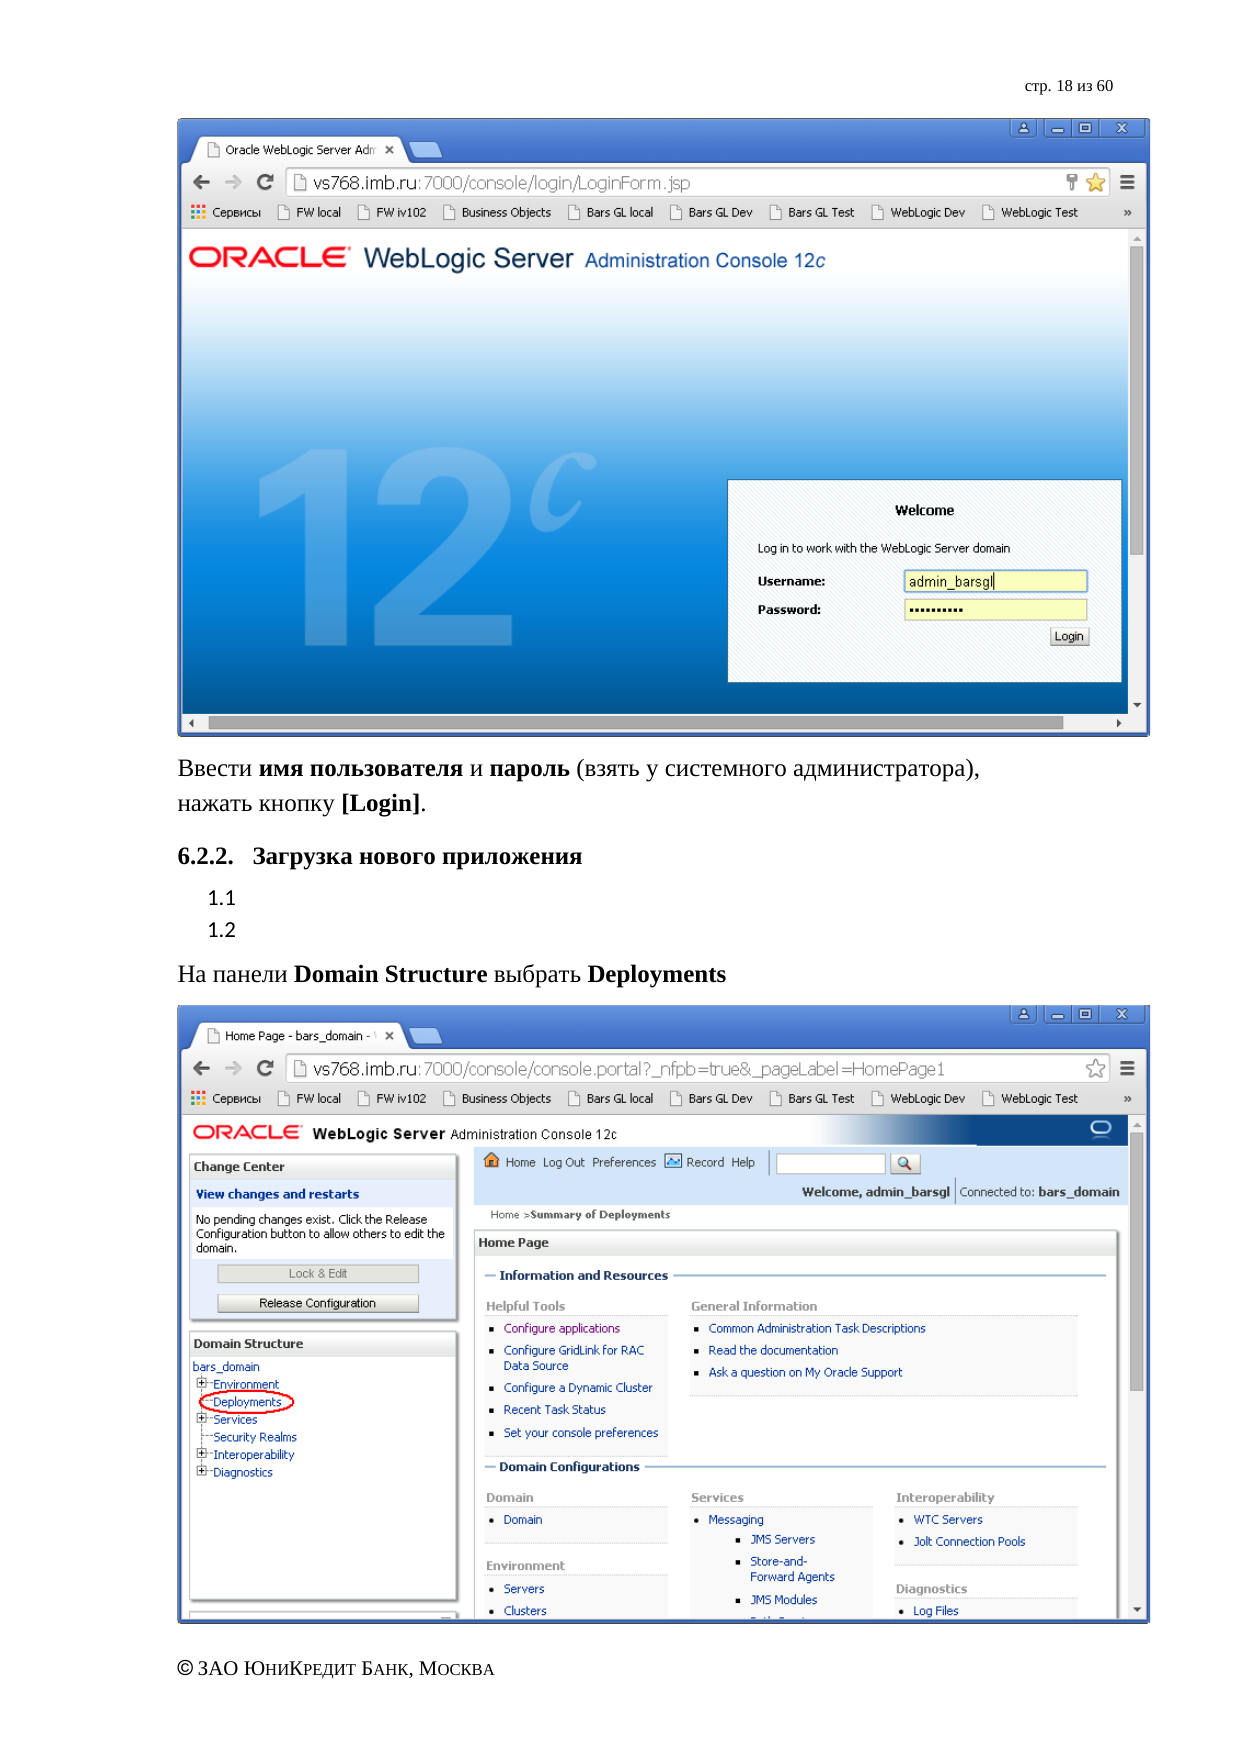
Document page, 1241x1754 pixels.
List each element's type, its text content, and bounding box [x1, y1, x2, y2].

picture [177, 1005, 1151, 1624]
subtitle Загрузка нового приложения [177, 841, 1152, 870]
text нажать кнопку [Login]. [177, 788, 1152, 816]
picture [177, 118, 1151, 737]
list На панели Domain Structure выбрать Deployments [177, 959, 1152, 988]
text Ввести имя пользователя и пароль (взять у системного администратора), [177, 753, 1152, 781]
